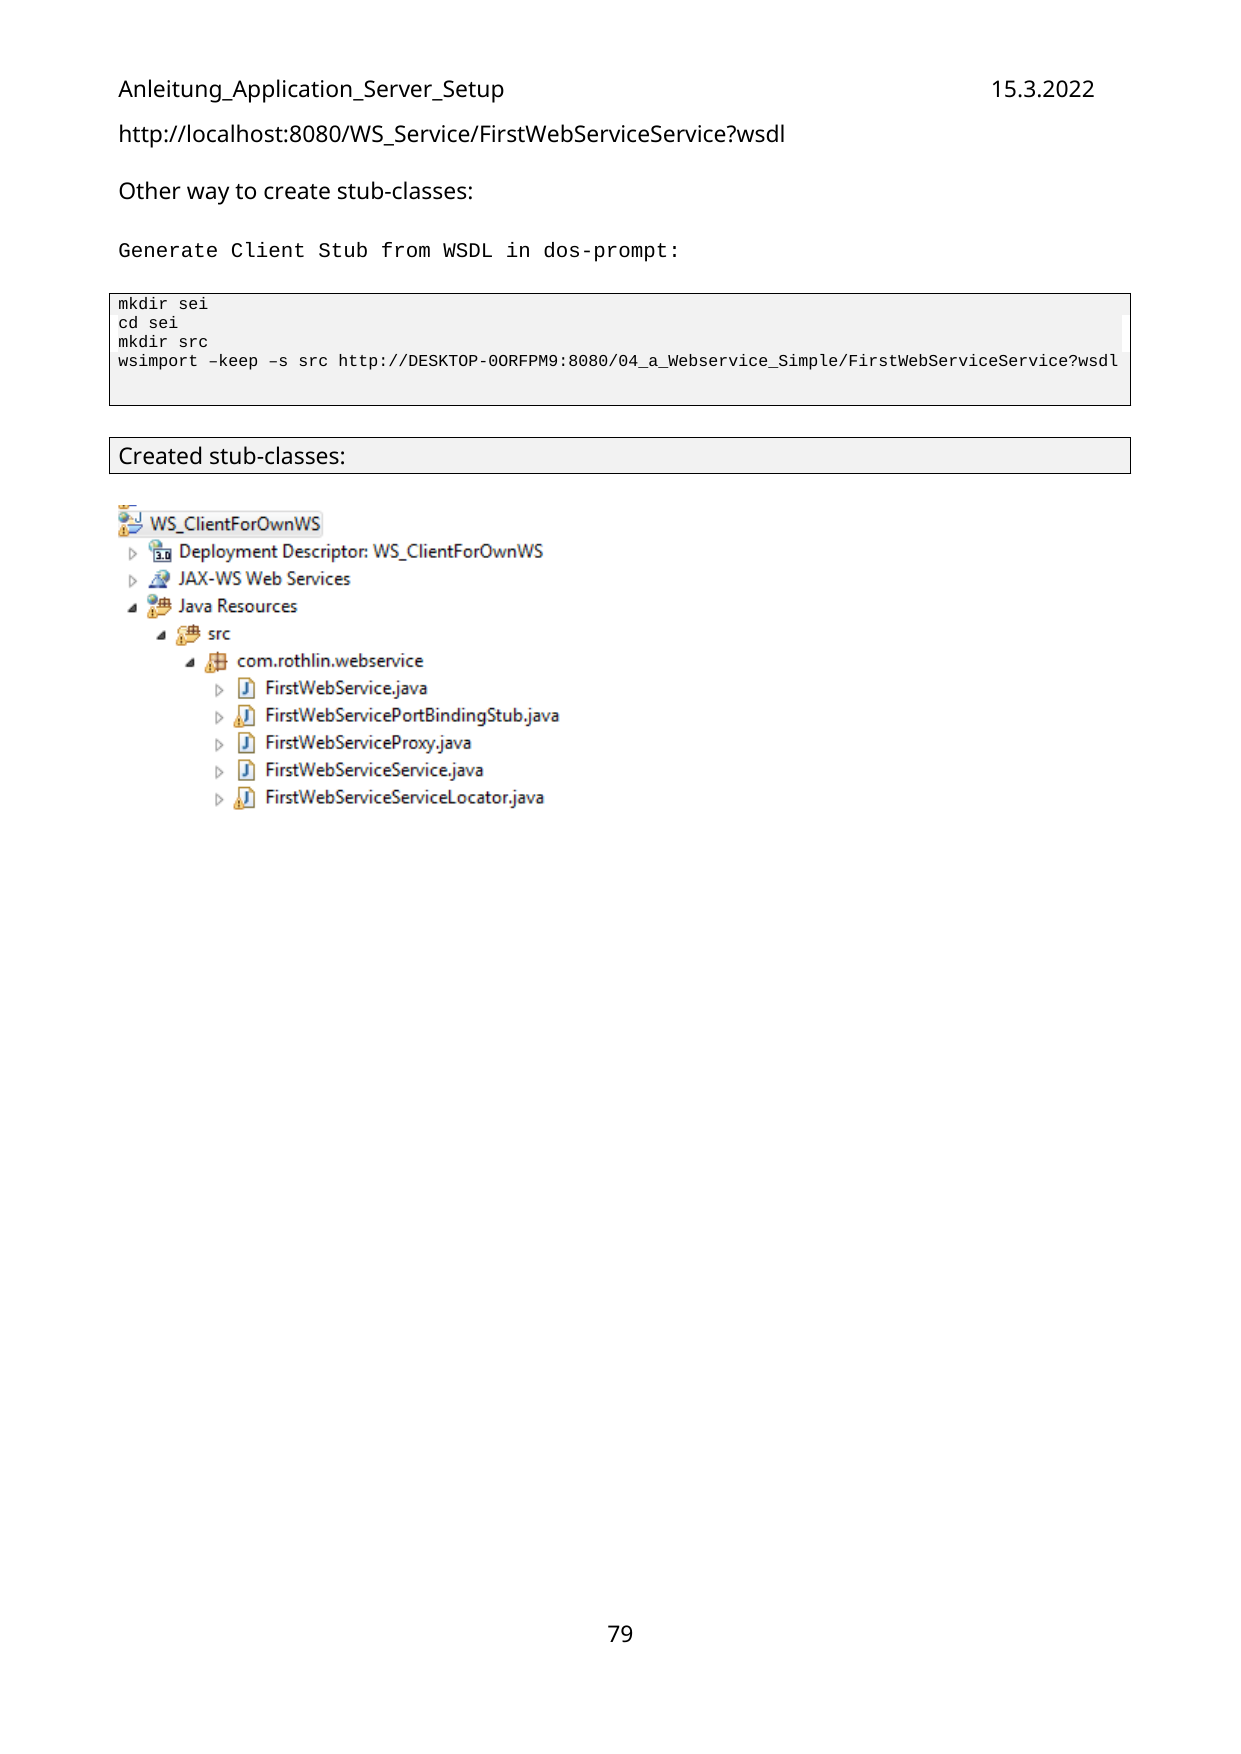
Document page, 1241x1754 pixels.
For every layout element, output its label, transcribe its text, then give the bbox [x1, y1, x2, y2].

text Generate Client Stub from WSDL in dos-prompt: [118, 240, 1122, 264]
text wsimport –keep –s src http://DESKTOP-0ORFPM9:8080/04_a_Webservice_Simple/FirstWebServiceService?wsdl [110, 349, 1130, 405]
text http://localhost:8080/WS_Service/FirstWebServiceService?wsdl [118, 118, 1122, 149]
text cd sei [118, 315, 1122, 334]
text mkdir src [118, 334, 1122, 349]
text mkdir sei [110, 294, 1130, 315]
text Other way to create stub-classes: [118, 175, 1122, 206]
text Created stub-classes: [110, 438, 1130, 473]
